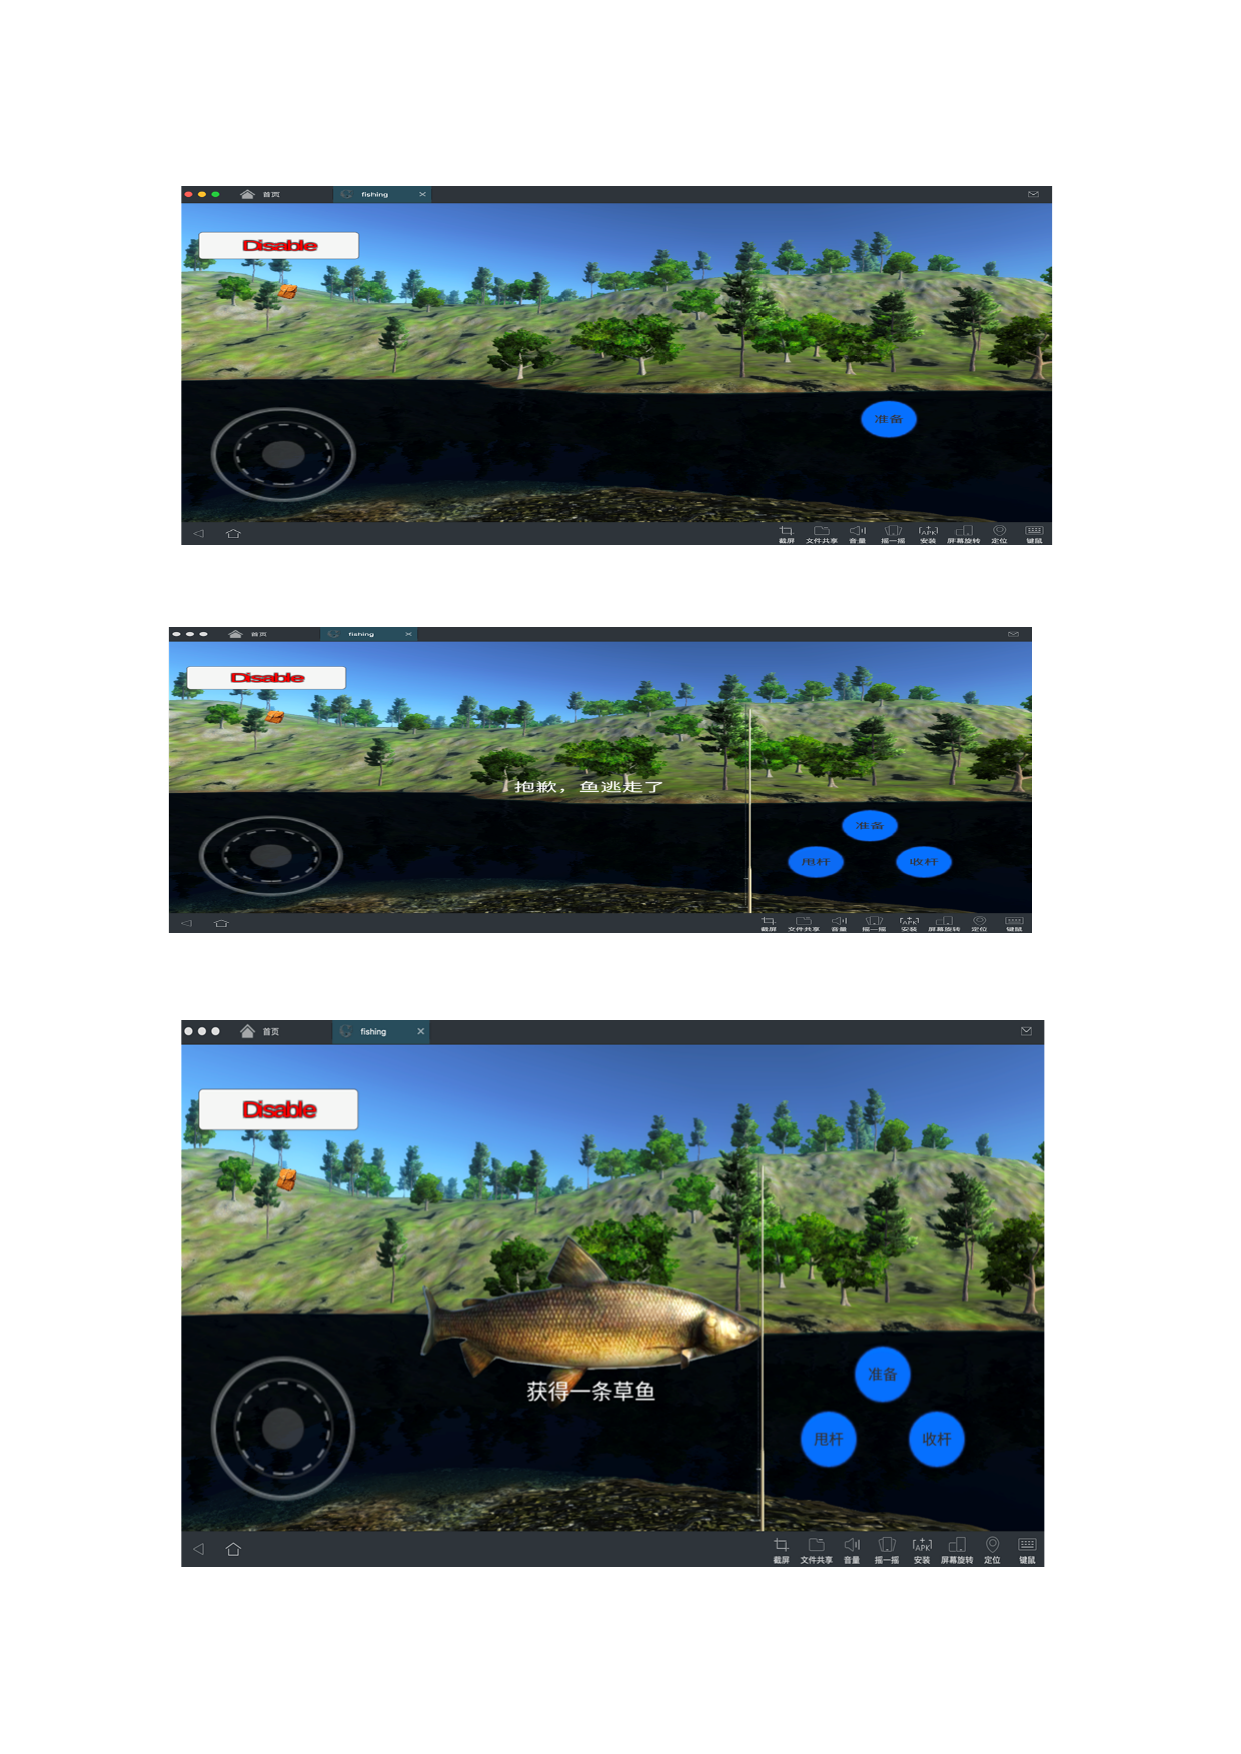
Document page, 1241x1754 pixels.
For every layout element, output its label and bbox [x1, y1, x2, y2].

picture [167, 627, 1032, 933]
picture [180, 1020, 1045, 1567]
picture [180, 186, 1053, 545]
